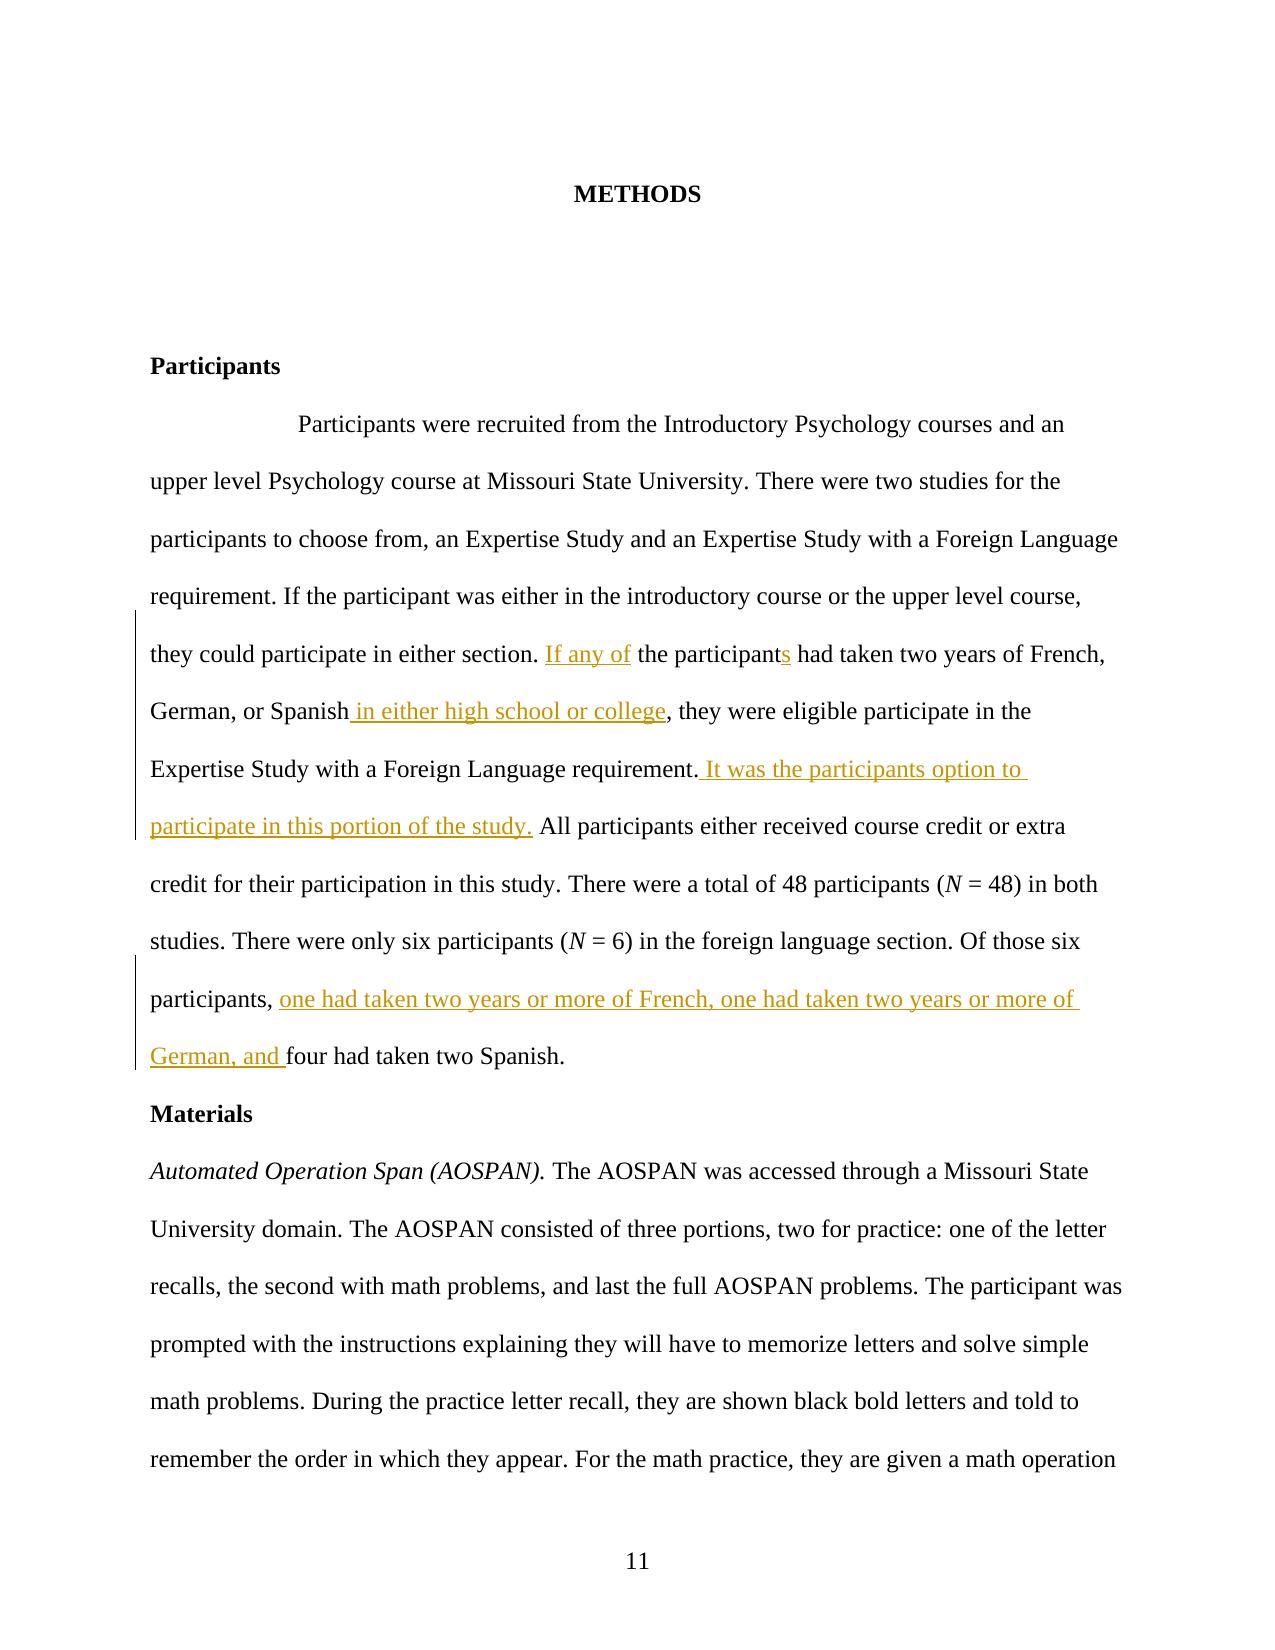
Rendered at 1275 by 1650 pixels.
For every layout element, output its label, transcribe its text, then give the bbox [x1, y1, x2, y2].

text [150, 1156, 1125, 1472]
text Materials [150, 1099, 1125, 1127]
text Participants [150, 351, 1125, 380]
text Participants were recruited from the Introductory Psychology courses and an upper level Psychology course at Missouri State University. There were two studies for the participants to choose from, an Expertise Study and an Expertise Study with a Foreign Language requirement. If the participant was either in the introductory course or the upper level course, they could participate in either section. the participant had taken two years of French, German, or Spanish, they were eligible participate in the Expertise Study with a Foreign Language requirement. All participants either received course credit or extra credit for their participation in this study. There were a total of 48 participants (N = 48) in both studies. There were only six participants (N = 6) in the foreign language section. Of those six participants, four had taken two Spanish. [150, 409, 1125, 1070]
text METHODS [150, 179, 1125, 207]
